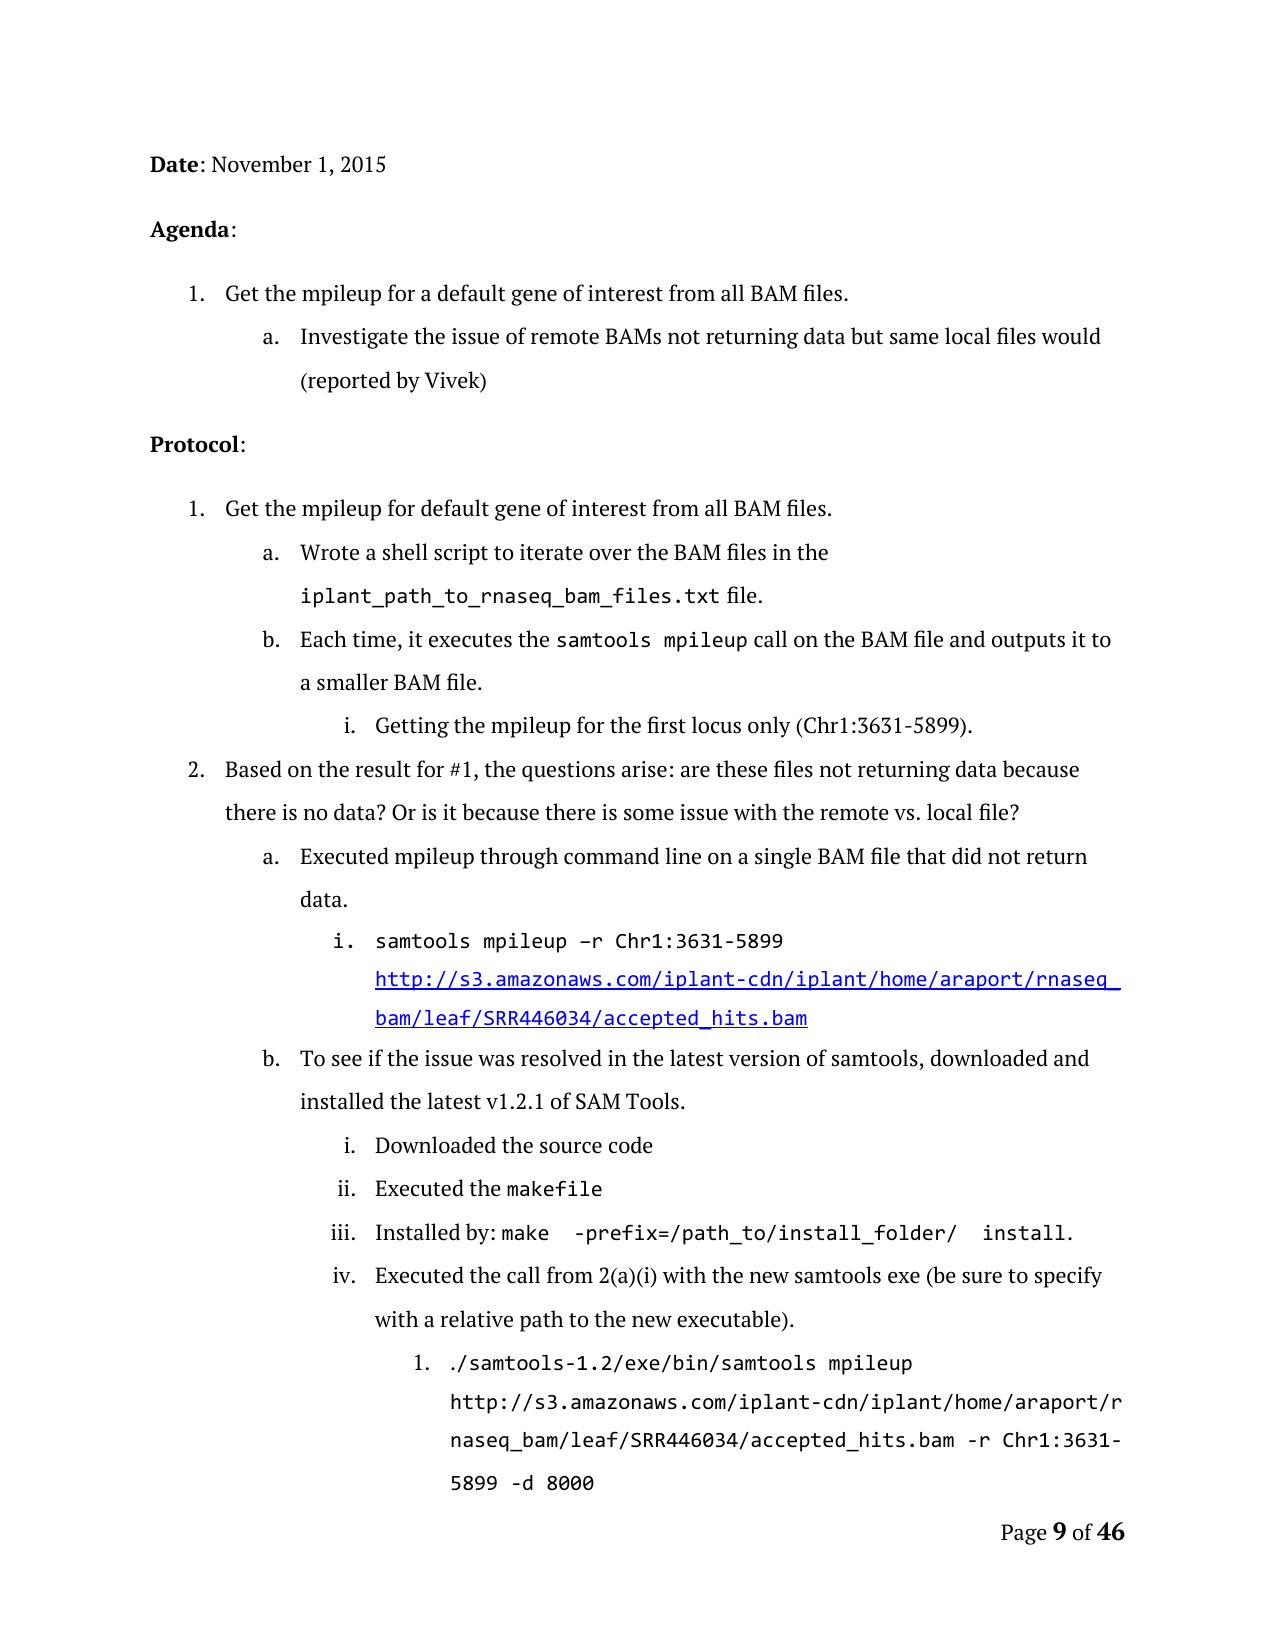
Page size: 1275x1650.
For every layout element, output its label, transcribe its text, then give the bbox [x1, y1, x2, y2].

text Protocol: [150, 430, 1125, 459]
text Agenda: [150, 214, 1125, 243]
list samtools mpileup –r Chr1:3631-5899 http://s3.amazonaws.com/iplant-cdn/iplant/home/araport/rnaseq_bam/leaf/SRR446034/accepted_hits.bam [356, 928, 1125, 1031]
list To see if the issue was resolved in the latest version of samtools, downloaded and installed the latest v1.2.1 of SAM Tools. [262, 1044, 1125, 1116]
list Executed the makefile [356, 1174, 1125, 1203]
list ./samtools-1.2/exe/bin/samtools mpileup http://s3.amazonaws.com/iplant-cdn/iplant/home/araport/rnaseq_bam/leaf/SRR446034/accepted_hits.bam -r Chr1:3631-5899 -d 8000 [412, 1348, 1125, 1497]
list Getting the mpileup for the first locus only (Chr1:3631-5899). [356, 711, 1125, 740]
list Get the mpileup for a default gene of interest from all BAM files. [187, 278, 1125, 307]
list Downloaded the source code [356, 1131, 1125, 1159]
list Investigate the issue of remote BAMs not returning data but same local files would (reported by Vivek) [262, 322, 1125, 394]
list Executed mpileup through command line on a single BAM file that did not return data. [262, 841, 1125, 914]
list Executed the call from 2(a)(i) with the new samtools exe (be sure to specify with a relative path to the new executable). [356, 1261, 1125, 1333]
list Installed by: make -prefix=/path_to/install_folder/ install. [356, 1217, 1125, 1246]
list Get the mpileup for default gene of interest from all BAM files. [187, 494, 1125, 523]
list Based on the result for #1, the questions arise: are these files not returning data because there is no data? Or is it because there is some issue with the remote vs. local file? [187, 754, 1125, 827]
list Each time, it executes the samtools mpileup call on the BAM file and outputs it to a smaller BAM file. [262, 624, 1125, 697]
list Wrote a shell script to iterate over the BAM files in the iplant_path_to_rnaseq_bam_files.txt file. [262, 537, 1125, 610]
text Date: November 1, 2015 [150, 150, 1125, 179]
